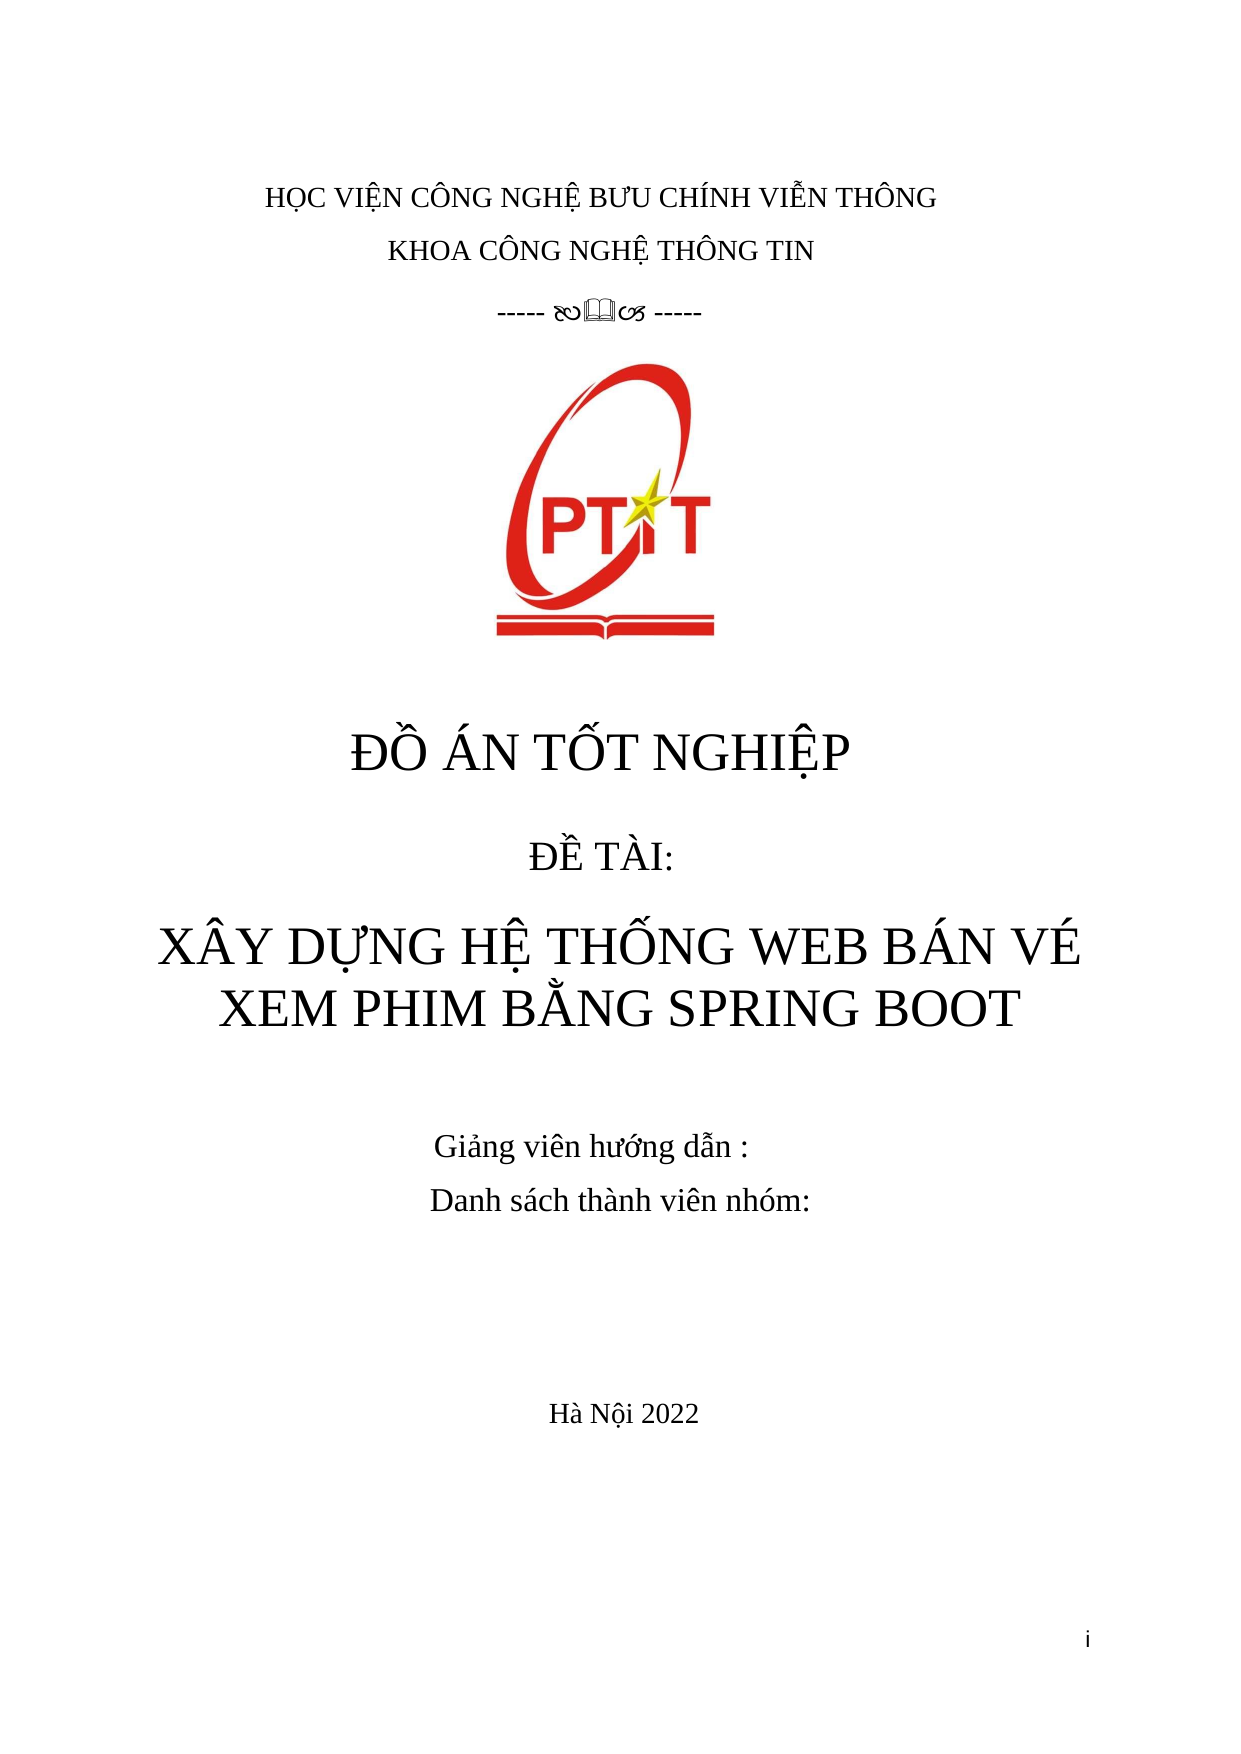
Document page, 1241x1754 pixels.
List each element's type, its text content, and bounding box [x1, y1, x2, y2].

picture [493, 361, 716, 640]
text KHOA CÔNG NGHỆ THÔNG TIN [150, 233, 1052, 266]
text HỌC VIỆN CÔNG NGHỆ BƯU CHÍNH VIỄN THÔNG [150, 180, 1052, 214]
text ----- 🙠🕮🙢 ----- [150, 290, 983, 329]
text ĐỒ ÁN TỐT NGHIỆP [150, 720, 1052, 782]
text Hà Nội 2022 [150, 1396, 1090, 1429]
text ĐỀ TÀI: [150, 831, 1052, 879]
text XÂY DỰNG HỆ THỐNG WEB BÁN VÉ XEM PHIM BẰNG SPRING BOOT [150, 914, 1090, 1039]
text Giảng viên hướng dẫn : [150, 1126, 1033, 1164]
text Danh sách thành viên nhóm: [150, 1180, 1090, 1218]
